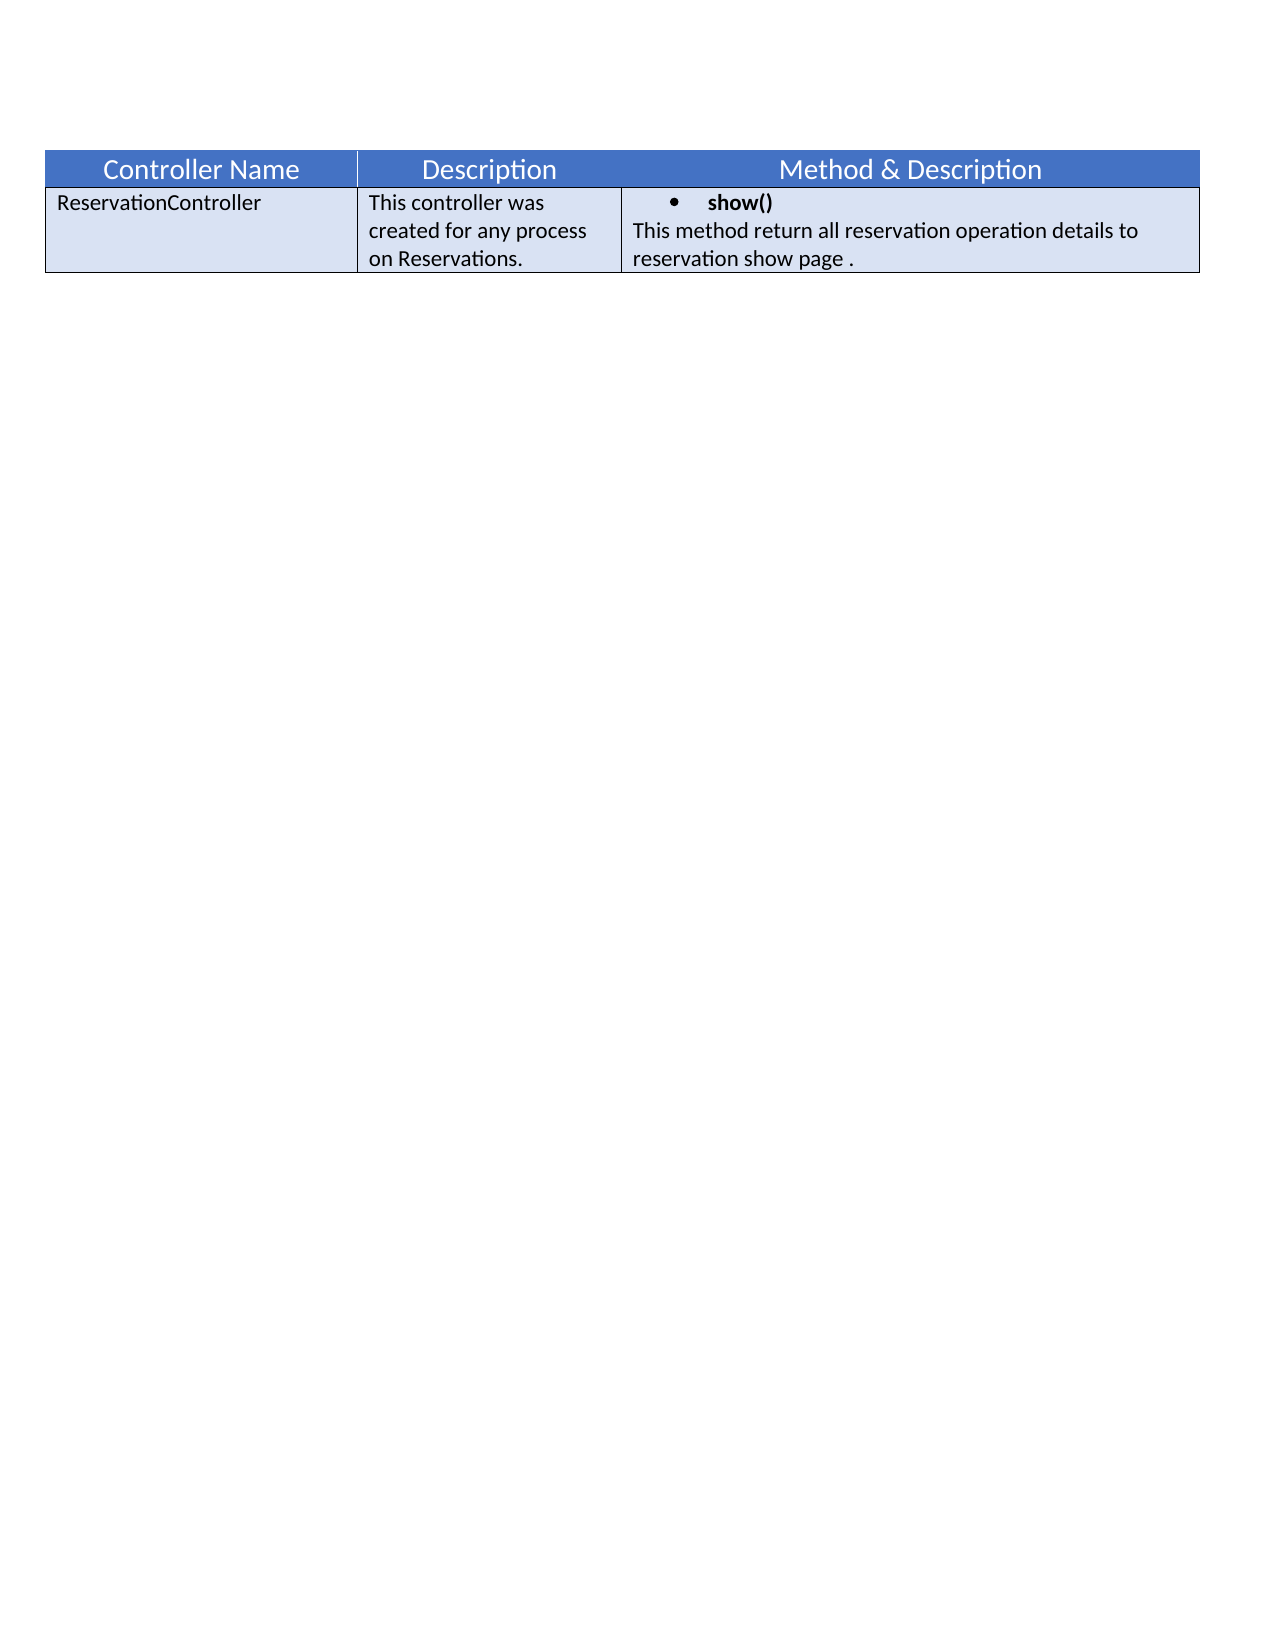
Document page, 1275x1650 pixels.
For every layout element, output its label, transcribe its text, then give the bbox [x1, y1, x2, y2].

table_header Method & Description [621, 151, 1199, 187]
table_header Description [358, 151, 621, 187]
table_cell ReservationController [46, 188, 357, 272]
table_header Controller Name [46, 151, 357, 187]
table_cell show() This method return all reservation operation details to reservation show page . [622, 188, 1199, 272]
table_cell This controller was created for any process on Reservations. [358, 188, 621, 272]
